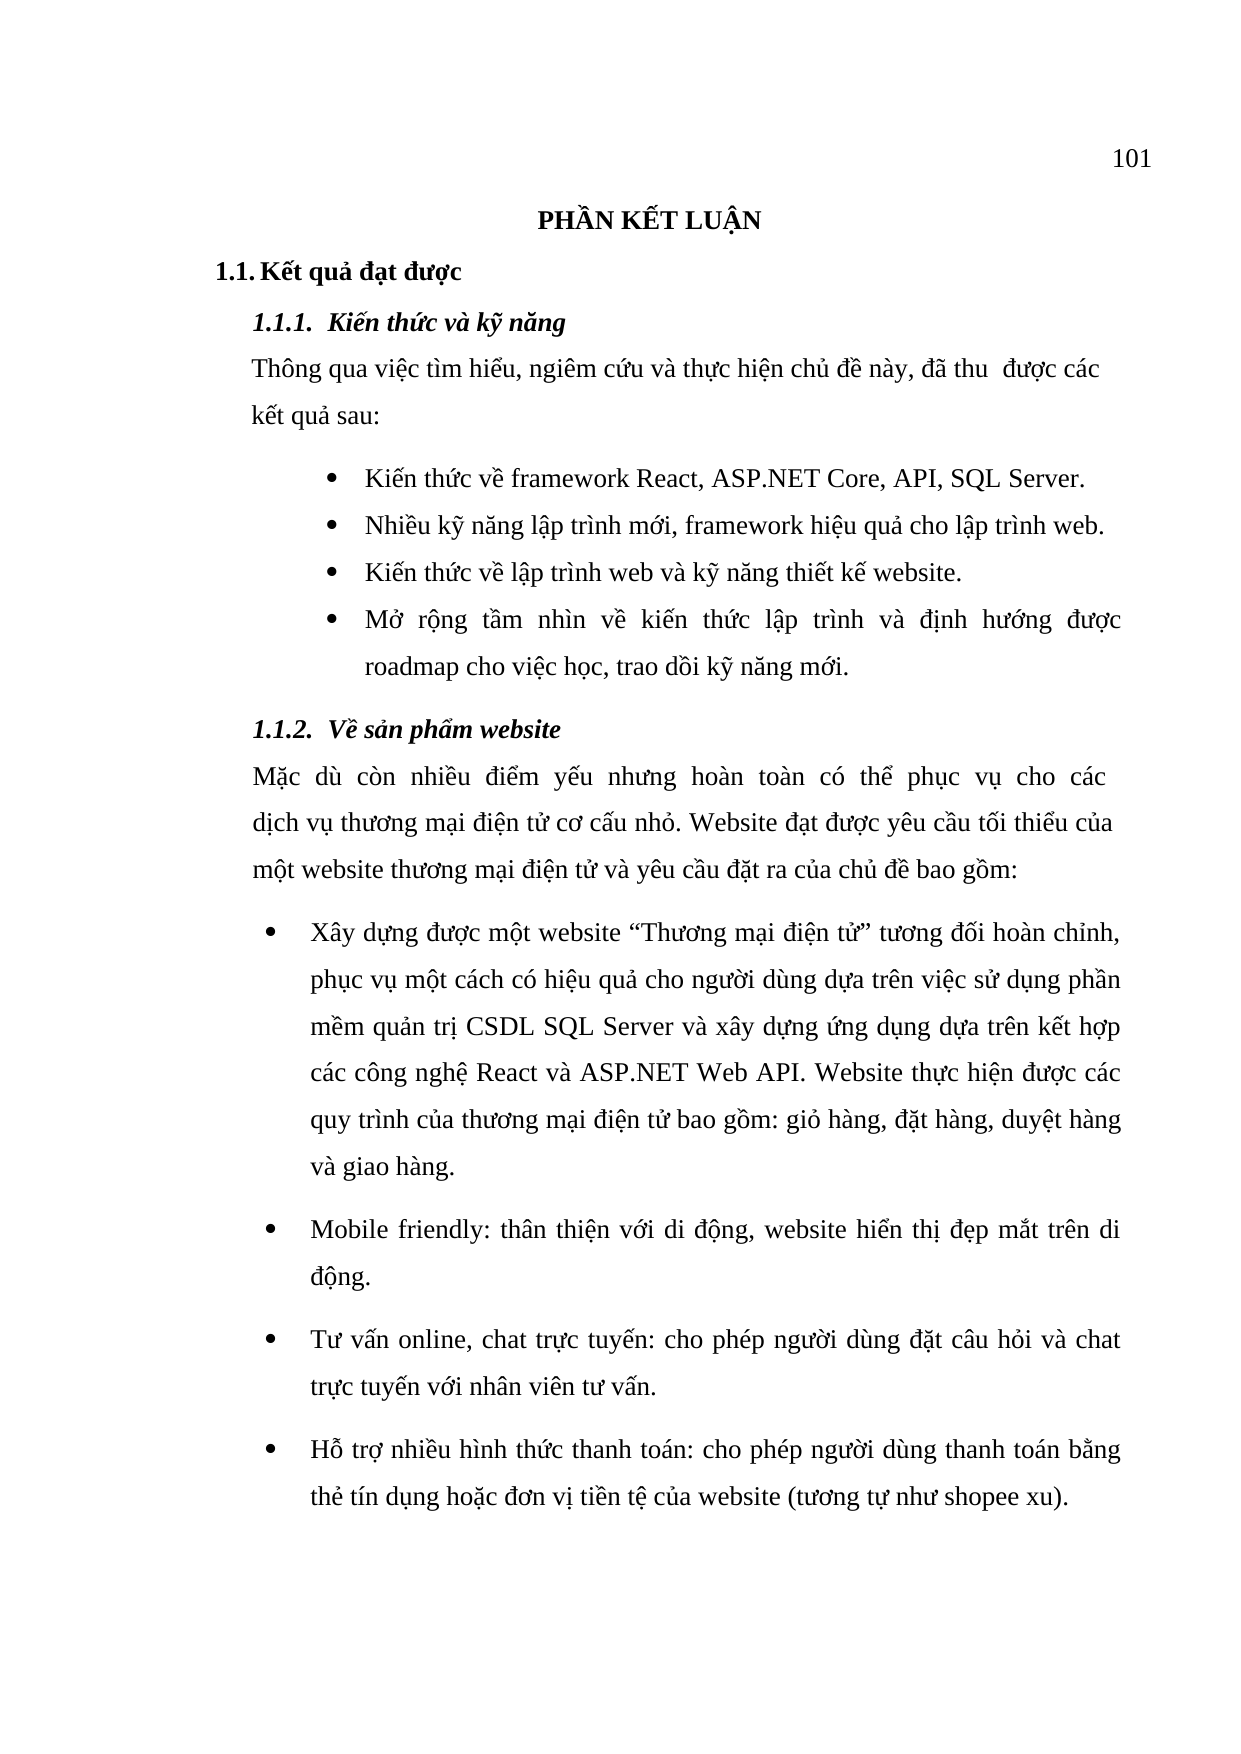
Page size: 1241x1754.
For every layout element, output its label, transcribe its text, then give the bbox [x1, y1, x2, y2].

subtitle Về sản phẩm website [252, 713, 1122, 744]
text Thông qua việc tìm hiểu, ngiêm cứu và thực hiện chủ đề này, đã thu được các kết quả sau: [251, 352, 1122, 430]
list Hỗ trợ nhiều hình thức thanh toán: cho phép người dùng thanh toán bằng thẻ tín dụng hoặc đơn vị tiền tệ của website (tương tự như shopee xu). [266, 1433, 1122, 1511]
text Mặc dù còn nhiều điểm yếu nhưng hoàn toàn có thể phục vụ cho các dịch vụ thương mại điện tử cơ cấu nhỏ. Website đạt được yêu cầu tối thiểu của một website thương mại điện tử và yêu cầu đặt ra của chủ đề bao gồm: [177, 760, 1122, 884]
subtitle Kết quả đạt được [215, 255, 1122, 286]
list Kiến thức về framework React, ASP.NET Core, API, SQL Server. [327, 462, 1122, 494]
list Nhiều kỹ năng lập trình mới, framework hiệu quả cho lập trình web. [327, 509, 1122, 541]
list Mobile friendly: thân thiện với di động, website hiển thị đẹp mắt trên di động. [266, 1213, 1122, 1291]
list Mở rộng tầm nhìn về kiến thức lập trình và định hướng được roadmap cho việc học, trao dồi kỹ năng mới. [327, 603, 1122, 681]
subtitle PHẦN KẾT LUẬN [177, 204, 1122, 235]
list Kiến thức về lập trình web và kỹ năng thiết kế website. [327, 556, 1122, 587]
subtitle Kiến thức và kỹ năng [252, 306, 1122, 337]
list Xây dựng được một website “Thương mại điện tử” tương đối hoàn chỉnh, phục vụ một cách có hiệu quả cho người dùng dựa trên việc sử dụng phần mềm quản trị CSDL SQL Server và xây dựng ứng dụng dựa trên kết hợp các công nghệ React và ASP.NET Web API. Website thực hiện được các quy trình của thương mại điện tử bao gồm: giỏ hàng, đặt hàng, duyệt hàng và giao hàng. [266, 916, 1122, 1181]
list Tư vấn online, chat trực tuyến: cho phép người dùng đặt câu hỏi và chat trực tuyến với nhân viên tư vấn. [266, 1323, 1122, 1401]
